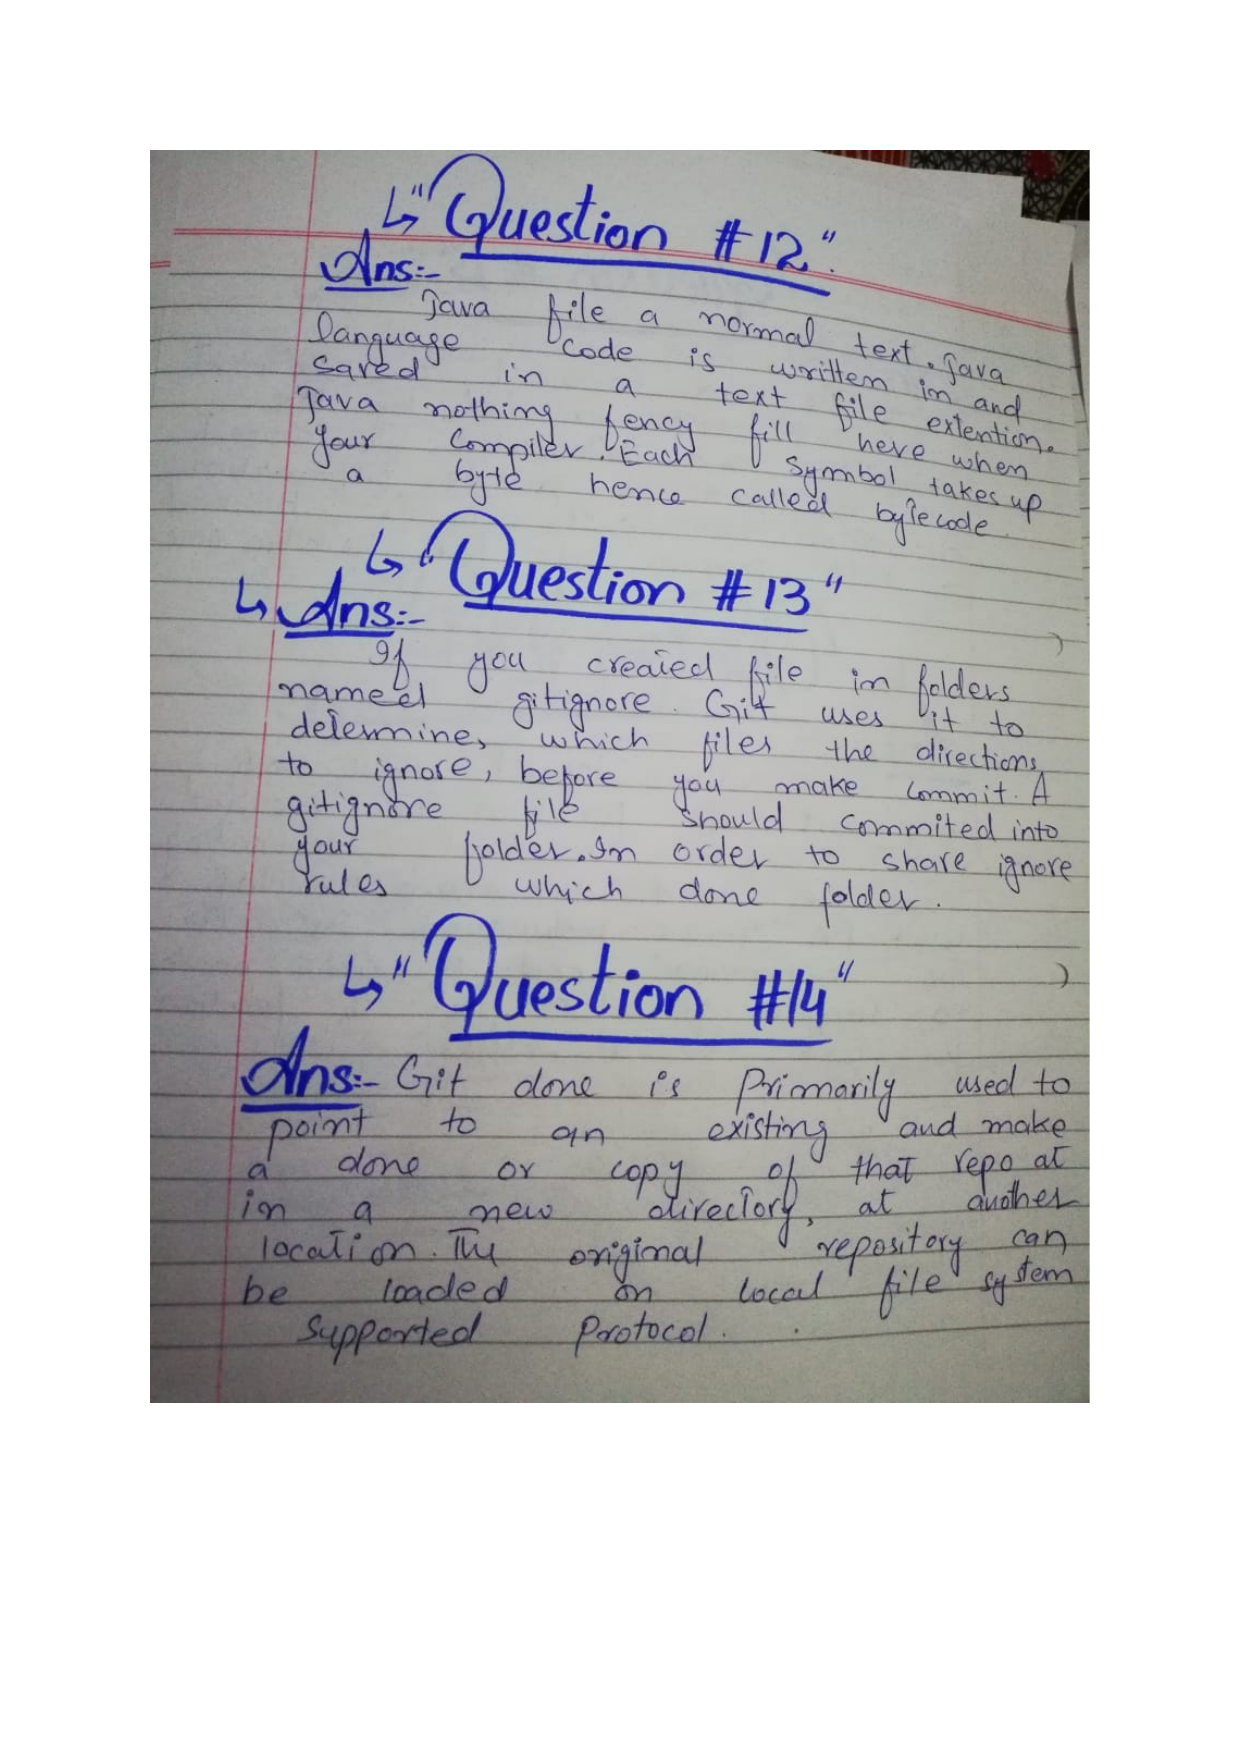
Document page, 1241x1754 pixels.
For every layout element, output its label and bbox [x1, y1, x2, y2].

picture [150, 150, 1090, 1403]
